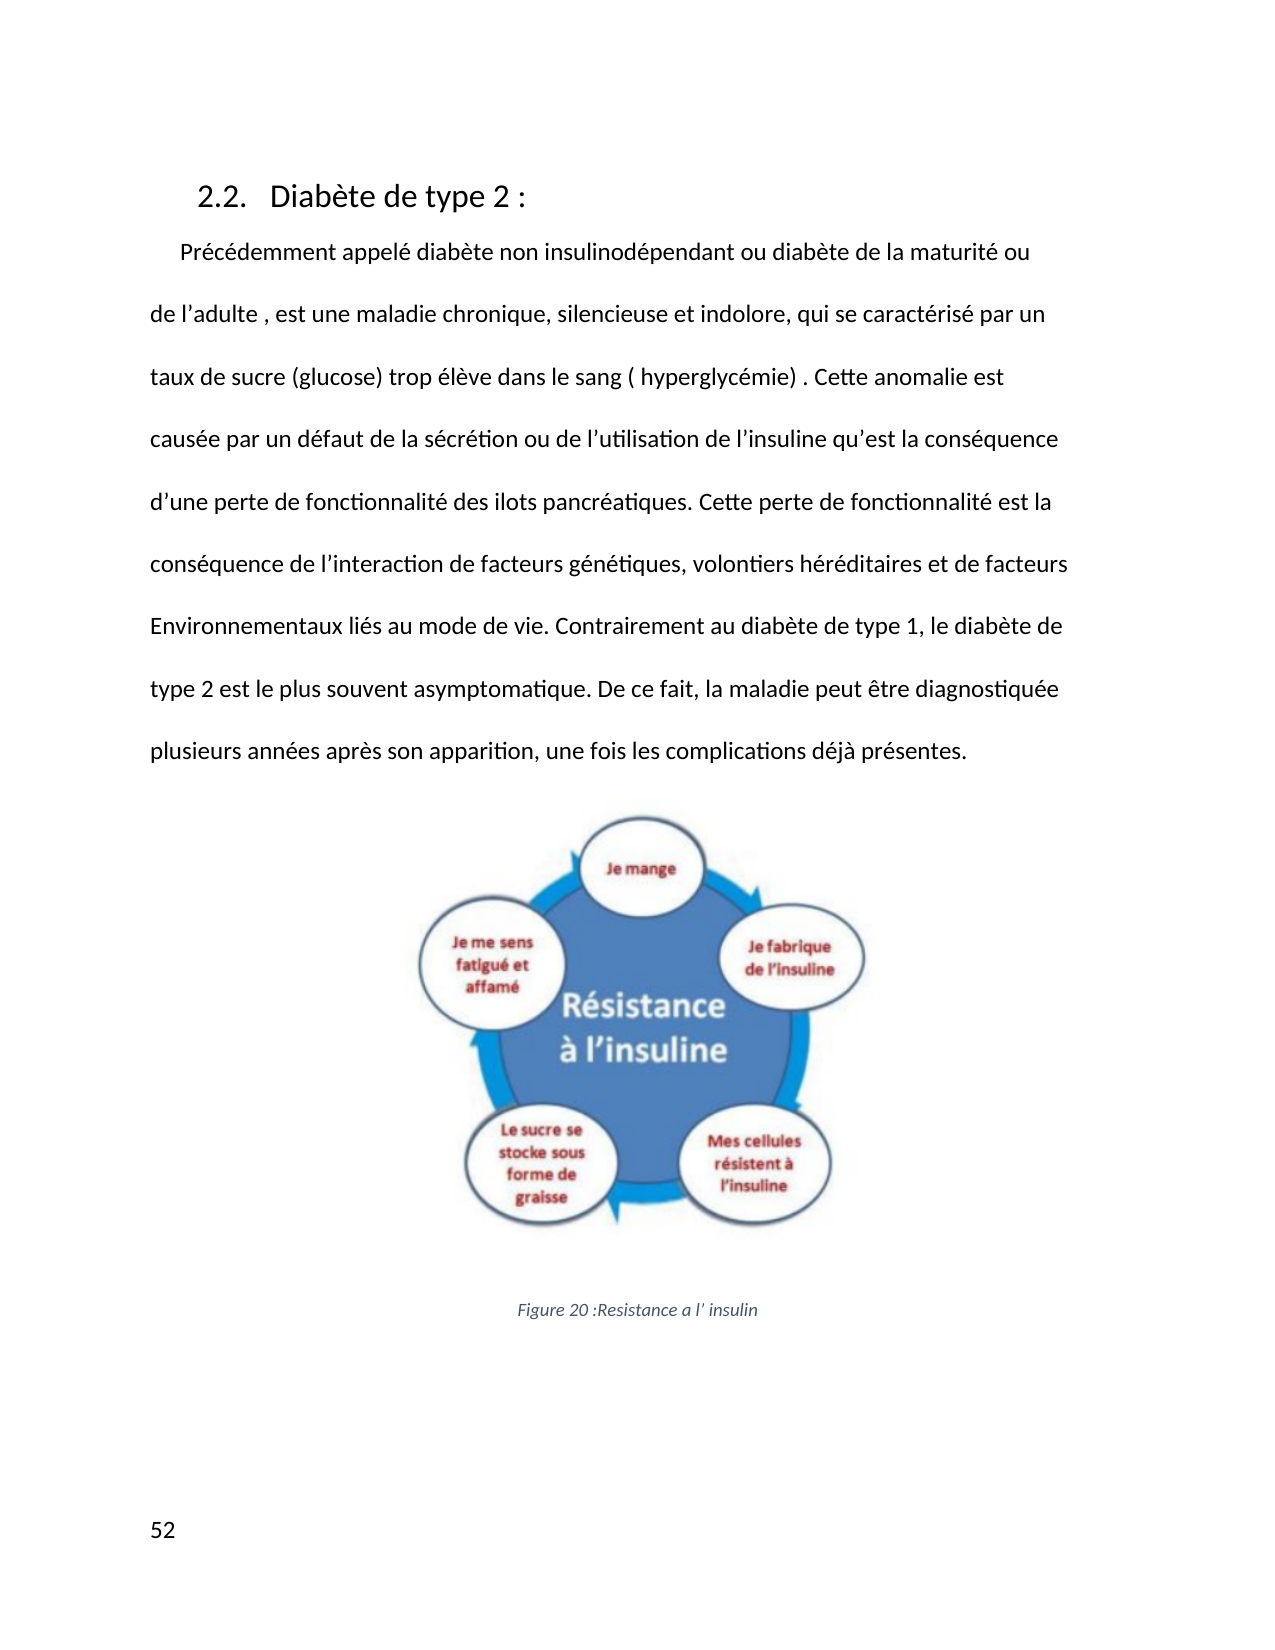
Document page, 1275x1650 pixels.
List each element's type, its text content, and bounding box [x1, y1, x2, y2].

text Figure 20 :Resistance a l’ insulin [150, 1298, 1125, 1321]
text Précédemment appelé diabète non insulinodépendant ou diabète de la maturité ou [150, 236, 1125, 267]
text plusieurs années après son apparition, une fois les complications déjà présentes. [150, 735, 1125, 766]
text d’une perte de fonctionnalité des ilots pancréatiques. Cette perte de fonctionnalité est la [150, 486, 1125, 516]
text causée par un défaut de la sécrétion ou de l’utilisation de l’insuline qu’est la conséquence [150, 423, 1125, 454]
subtitle Diabète de type 2 : [197, 175, 1125, 216]
picture [385, 797, 890, 1267]
text Environnementaux liés au mode de vie. Contrairement au diabète de type 1, le diabète de [150, 610, 1125, 641]
text type 2 est le plus souvent asymptomatique. De ce fait, la maladie peut être diagnostiquée [150, 673, 1125, 703]
text taux de sucre (glucose) trop élève dans le sang ( hyperglycémie) . Cette anomalie est [150, 361, 1125, 391]
text de l’adulte , est une maladie chronique, silencieuse et indolore, qui se caractérisé par un [150, 298, 1125, 329]
text conséquence de l’interaction de facteurs génétiques, volontiers héréditaires et de facteurs [150, 548, 1125, 578]
